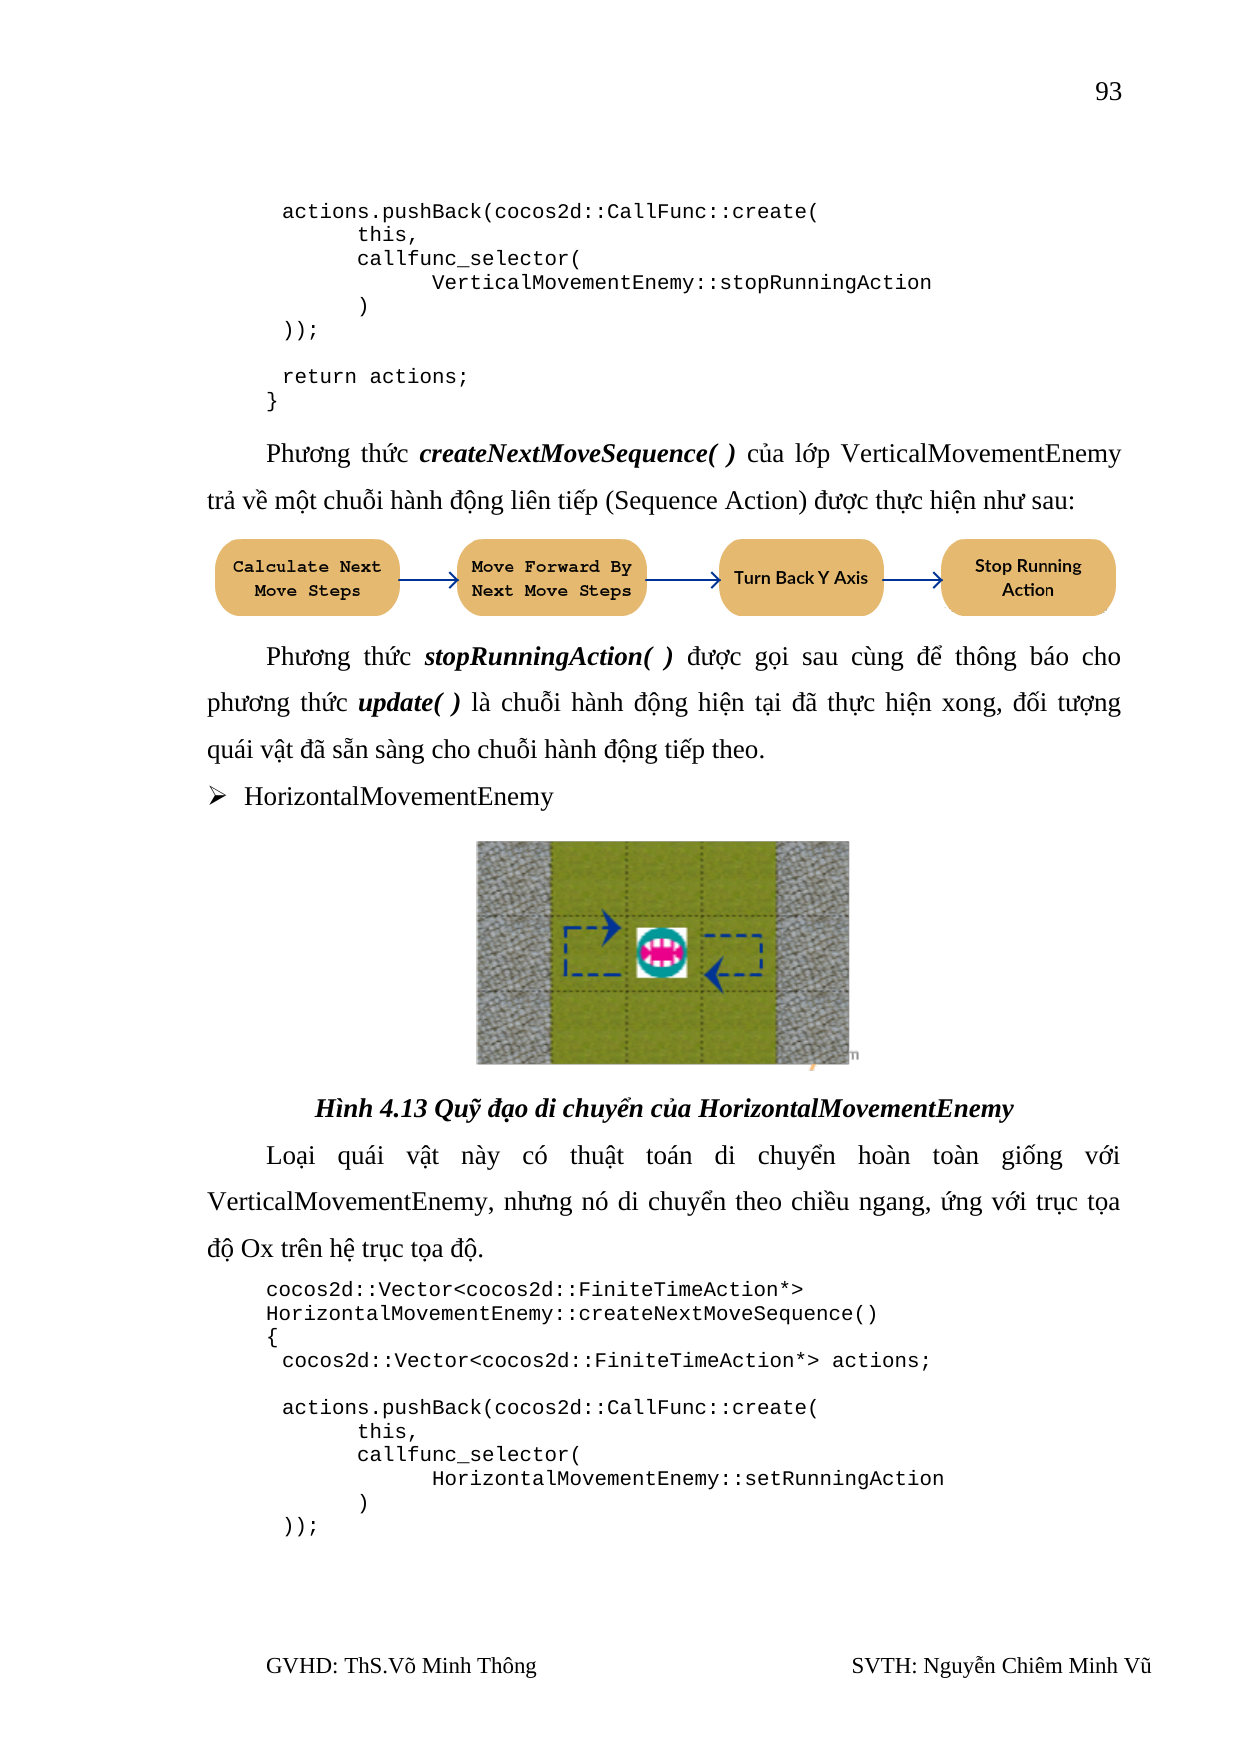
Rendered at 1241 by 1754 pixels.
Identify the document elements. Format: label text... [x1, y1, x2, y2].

text )); [266, 1515, 1122, 1539]
text HorizontalMovementEnemy [207, 780, 1122, 811]
text )); [266, 319, 1122, 343]
text Phương thức stopRunningAction( ) được gọi sau cùng để thông báo cho phương thức update( ) là chuỗi hành động hiện tại đã thực hiện xong, đối tượng quái vật đã sẵn sàng cho chuỗi hành động tiếp theo. [207, 640, 1122, 764]
text ) [266, 1492, 1122, 1515]
text ) [266, 295, 1122, 319]
text cocos2d::Vector<cocos2d::FiniteTimeAction*> actions; [266, 1350, 1122, 1373]
text Loại quái vật này có thuật toán di chuyển hoàn toàn giống với VerticalMovementEnemy, nhưng nó di chuyển theo chiều ngang, ứng với trục tọa độ Ox trên hệ trục tọa độ. [207, 1139, 1122, 1263]
text callfunc_selector( [266, 1444, 1122, 1468]
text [266, 1397, 1122, 1421]
text return actions; [266, 366, 1122, 390]
text { [266, 1326, 1122, 1350]
text this, [266, 224, 1122, 248]
text HorizontalMovementEnemy::setRunningAction [266, 1468, 1122, 1492]
text callfunc_selector( [266, 248, 1122, 272]
picture [461, 826, 868, 1077]
text } [266, 390, 1122, 414]
text cocos2d::Vector<cocos2d::FiniteTimeAction*> HorizontalMovementEnemy::createNextMoveSequence() [266, 1279, 1122, 1326]
picture [206, 530, 1123, 625]
text VerticalMovementEnemy::stopRunningAction [266, 272, 1122, 295]
subtitle Hình 4.13 Quỹ đạo di chuyển của HorizontalMovementEnemy [207, 1092, 1122, 1123]
text Phương thức createNextMoveSequence( ) của lớp VerticalMovementEnemy trả về một chuỗi hành động liên tiếp (Sequence Action) được thực hiện như sau: [207, 437, 1122, 515]
text this, [266, 1421, 1122, 1444]
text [266, 201, 1122, 224]
